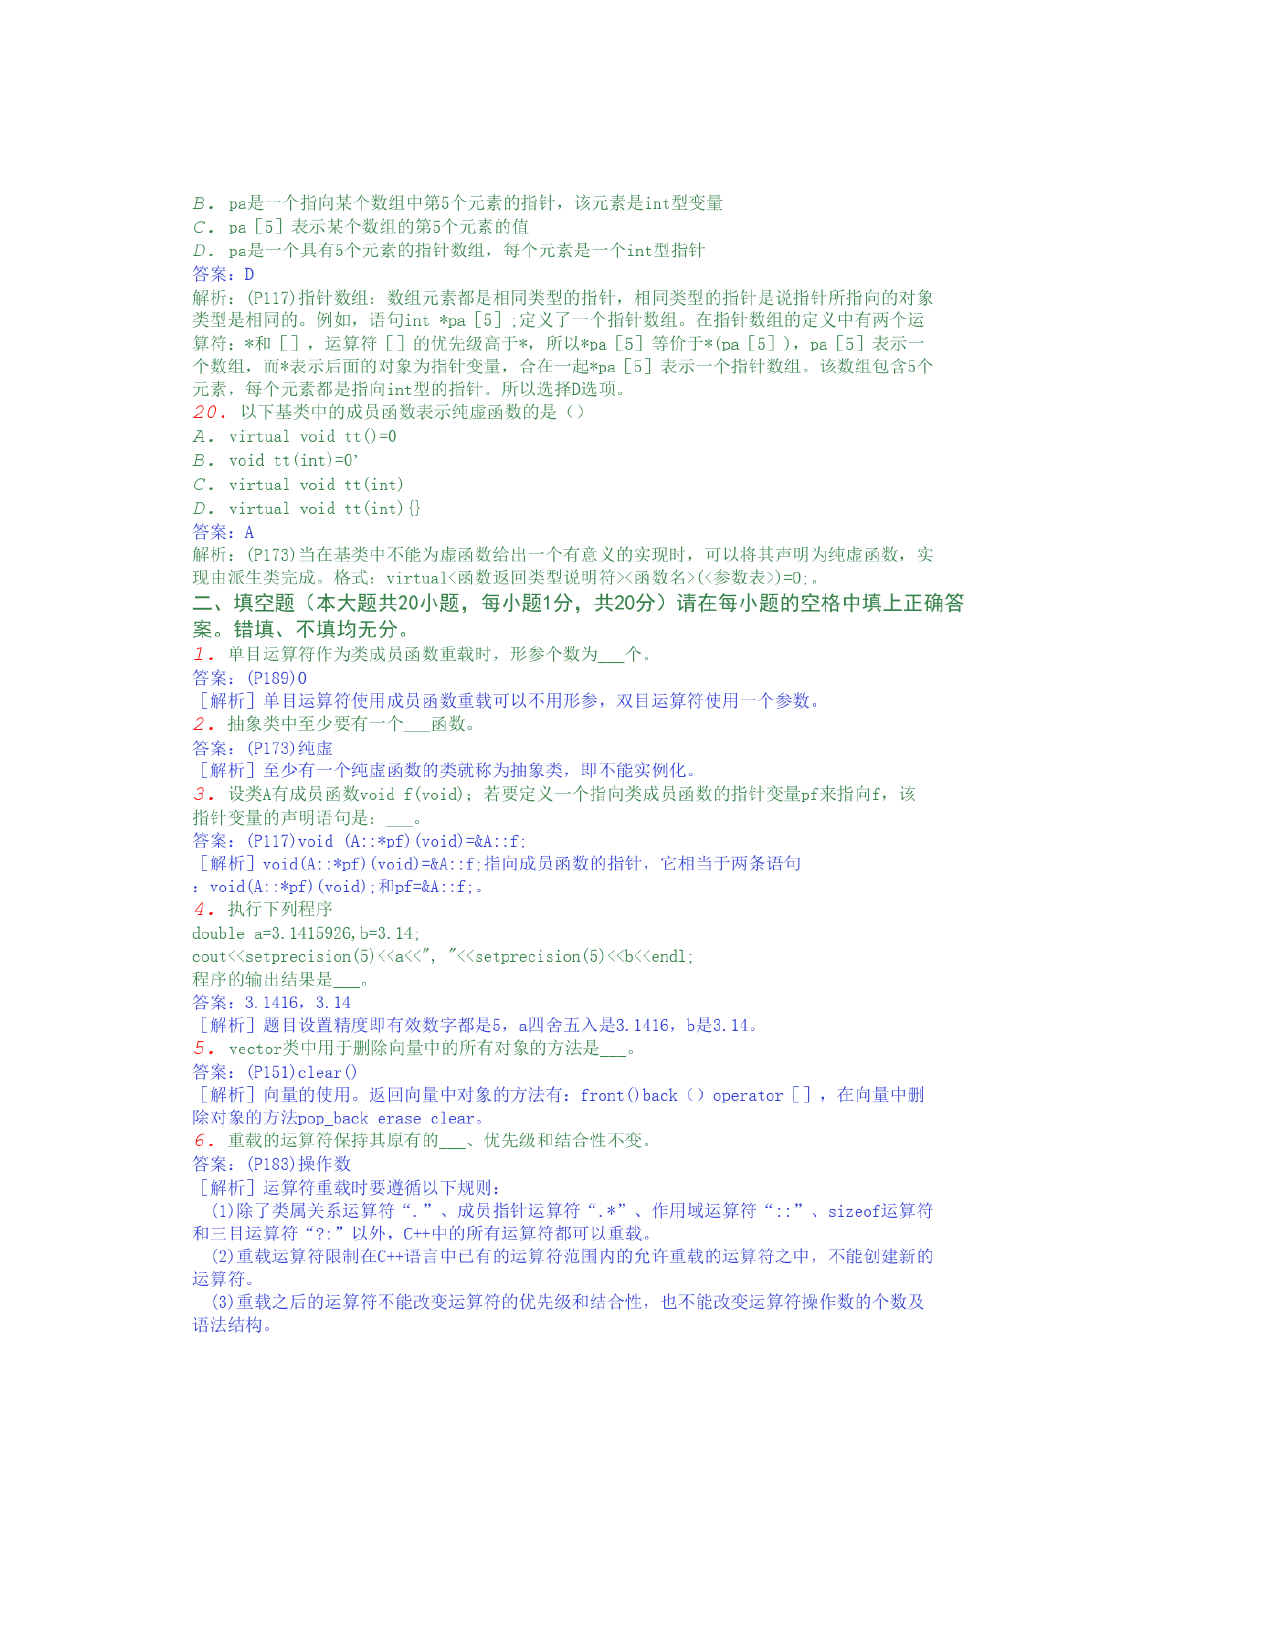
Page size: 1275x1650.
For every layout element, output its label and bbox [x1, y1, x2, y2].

picture [150, 150, 1025, 1388]
